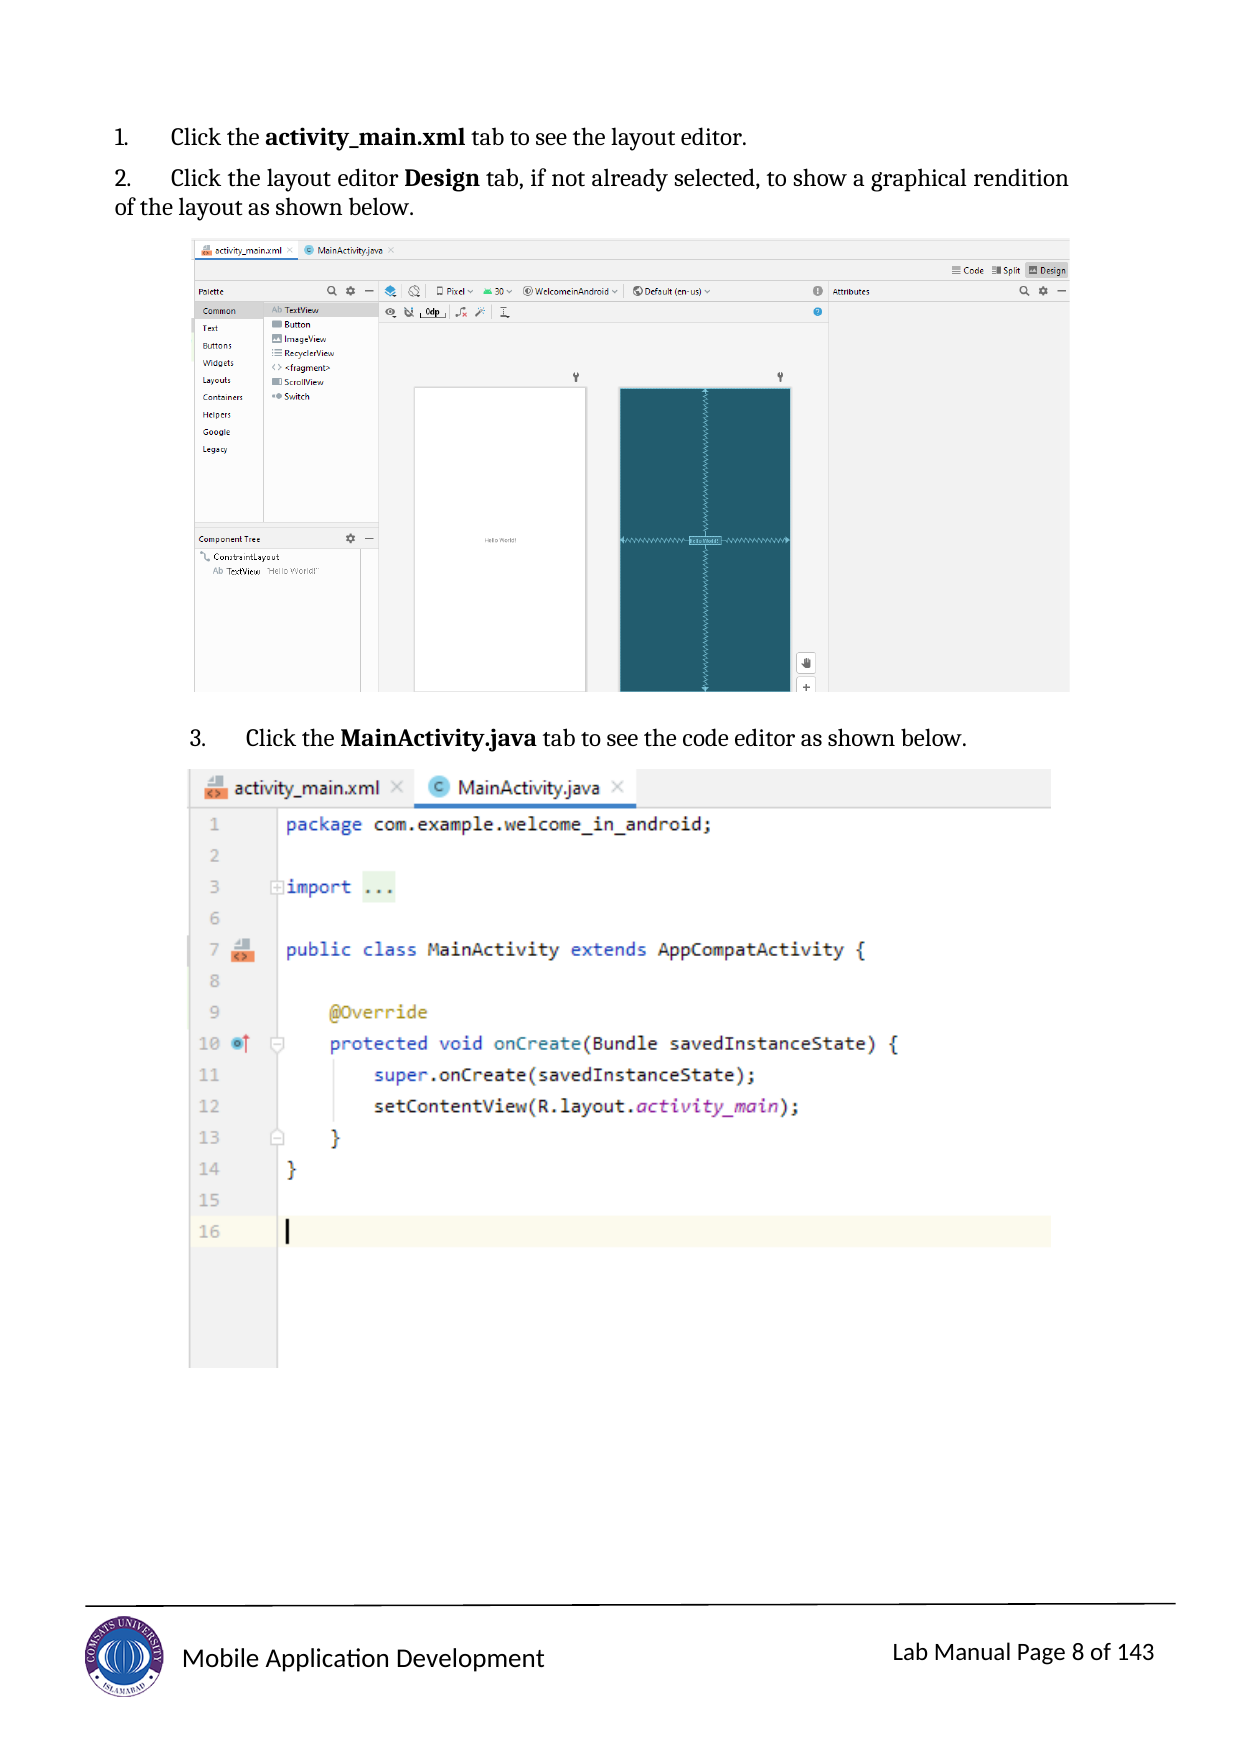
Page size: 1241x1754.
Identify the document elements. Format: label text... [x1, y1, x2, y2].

list Click the activity_main.xml tab to see the layout editor. [114, 123, 1070, 152]
picture [85, 1616, 165, 1697]
list Click the MainActivity.java tab to see the code editor as shown below. [189, 724, 1089, 753]
picture [191, 238, 1070, 692]
list Click the layout editor Design tab, if not already selected, to show a graphical rendition of the layout as shown below. [114, 164, 1070, 222]
picture [186, 769, 1051, 1368]
